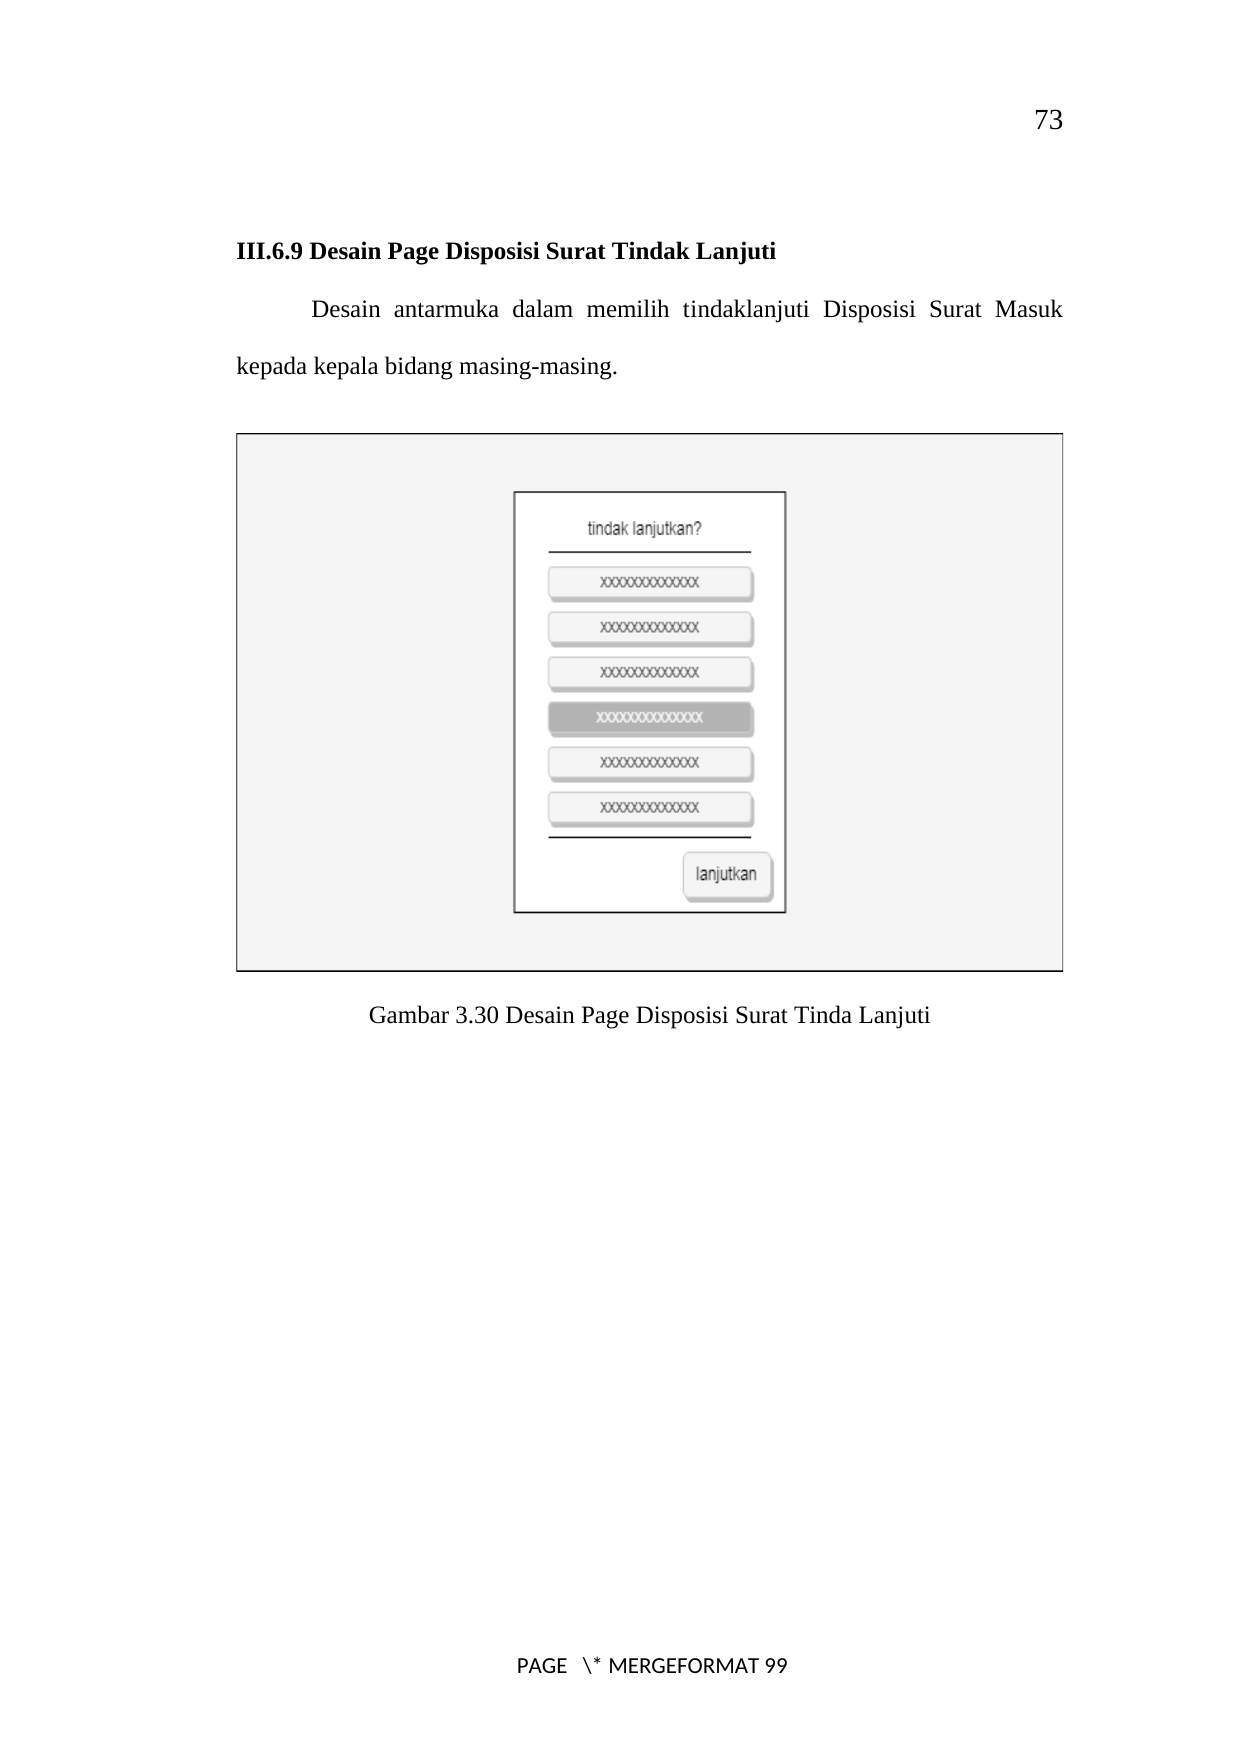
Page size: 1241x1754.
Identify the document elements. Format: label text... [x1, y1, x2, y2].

text Gambar 3.30 Desain Page Disposisi Surat Tinda Lanjuti [236, 1000, 1063, 1029]
subtitle Desain Page Disposisi Surat Tindak Lanjuti [236, 236, 1063, 265]
text Desain antarmuka dalam memilih tindaklanjuti Disposisi Surat Masuk kepada kepala bidang masing-masing. [236, 294, 1063, 380]
picture [236, 433, 1064, 972]
